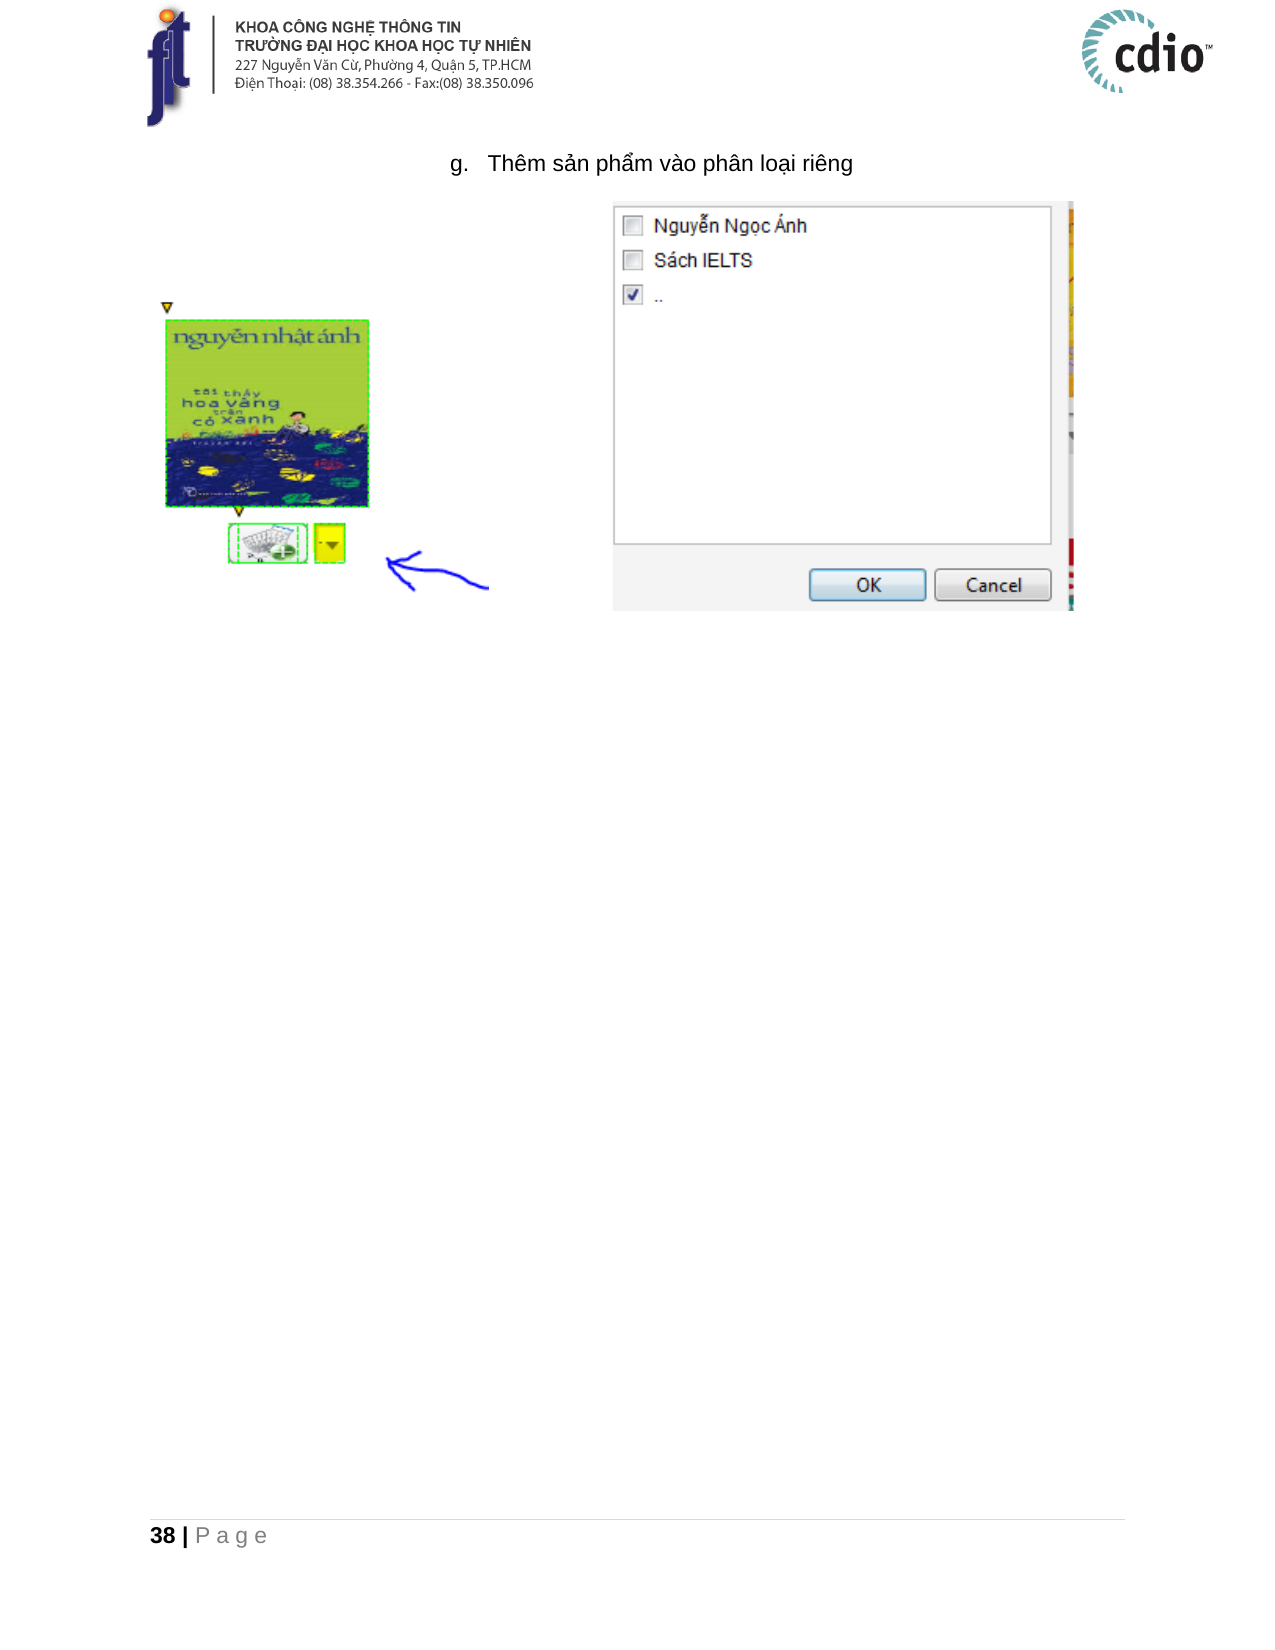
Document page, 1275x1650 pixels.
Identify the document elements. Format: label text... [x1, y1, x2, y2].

picture [150, 279, 489, 611]
picture [125, 0, 1224, 149]
picture [612, 201, 1074, 611]
list Thêm sản phẩm vào phân loại riêng [450, 150, 1125, 176]
